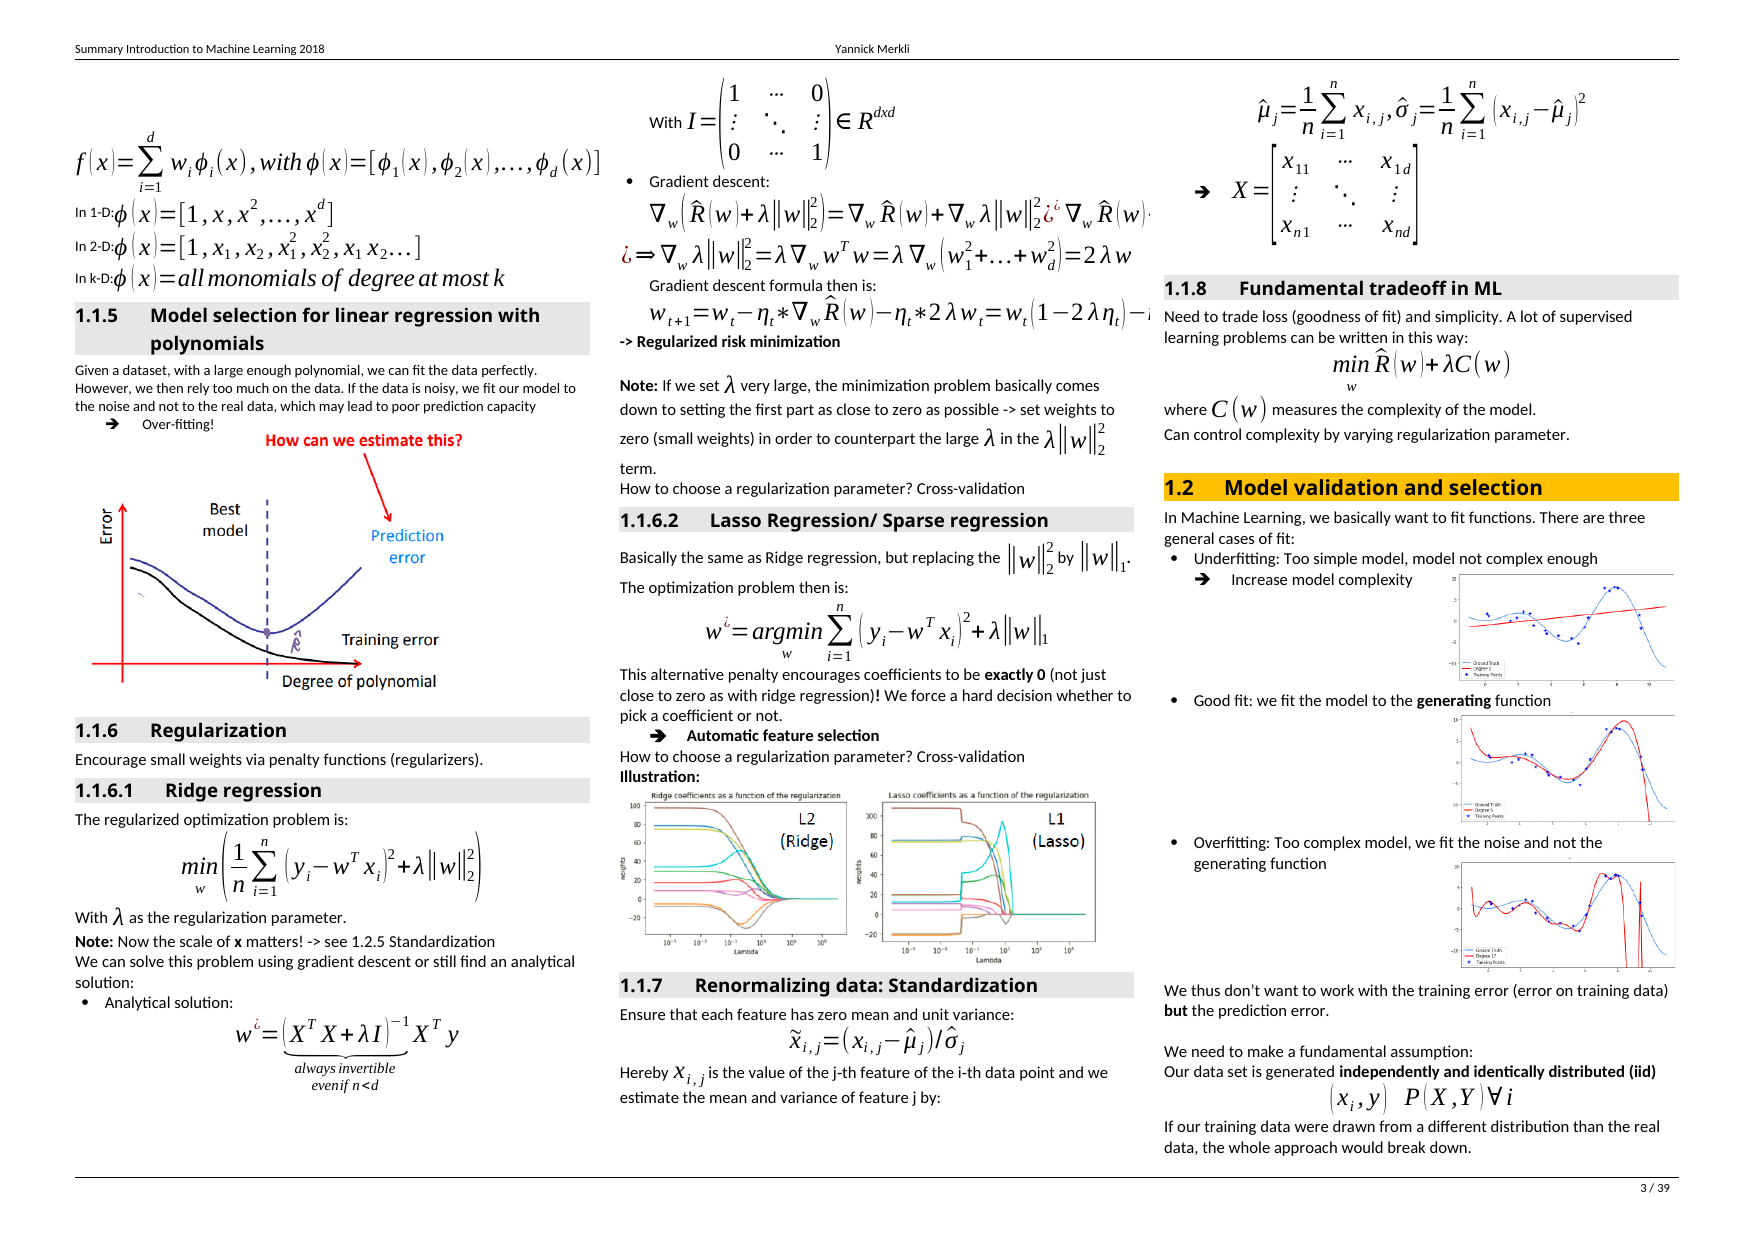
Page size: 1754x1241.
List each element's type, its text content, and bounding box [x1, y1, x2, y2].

picture [75, 432, 464, 692]
text Need to trade loss (goodness of fit) and simplicity. A lot of supervised [1164, 307, 1679, 327]
text We thus don’t want to work with the training error (error on training data) but the prediction error. [1164, 980, 1679, 1021]
text In 1-D: [75, 196, 590, 228]
text Underfitting: Too simple model, model not complex enough [1171, 548, 1679, 569]
list The optimization problem then is: [619, 577, 1134, 597]
subtitle Renormalizing data: Standardization [619, 972, 1134, 998]
text The regularized optimization problem is: [75, 809, 590, 829]
list How to choose a regularization parameter? Cross-validation [619, 746, 1134, 766]
picture [1450, 858, 1676, 972]
subtitle Fundamental tradeoff in ML [1164, 275, 1679, 300]
picture [1448, 570, 1674, 686]
list Over-fitting! [104, 415, 590, 433]
picture [619, 786, 1100, 965]
text In Machine Learning, we basically want to fit functions. There are three general cases of fit: [1164, 508, 1679, 548]
list Increase model complexity [1193, 569, 1679, 589]
list This alternative penalty encourages coefficients to be exactly 0 (not just close to zero as with ridge regression)! We force a hard decision whether to pick a coefficient or not. [619, 665, 1134, 726]
text Encourage small weights via penalty functions (regularizers). [75, 749, 590, 769]
subtitle Model validation and selection [1164, 473, 1679, 501]
list How to choose a regularization parameter? Cross-validation [619, 478, 1134, 498]
text Ensure that each feature has zero mean and unit variance: [619, 1004, 1134, 1024]
text Overfitting: Too complex model, we fit the noise and not the generating function [1171, 833, 1679, 873]
picture [1452, 712, 1675, 825]
subtitle Ridge regression [75, 778, 590, 803]
list Basically the same as Ridge regression, but replacing the by . [619, 538, 1134, 577]
text Hereby is the value of the j‐th feature of the i‐th data point and we estimate the mean and variance of feature j by: [619, 1056, 1134, 1108]
text We can solve this problem using gradient descent or still find an analytical solution: [75, 952, 590, 992]
subtitle Model selection for linear regression with polynomials [75, 302, 590, 355]
subtitle Regularization [75, 717, 590, 743]
list Illustration: [619, 766, 1134, 787]
list Gradient descent formula then is: [649, 275, 1134, 295]
text Gradient descent: [627, 171, 1134, 191]
text Good fit: we fit the model to the generating function [1171, 691, 1679, 711]
text In k-D: [75, 263, 590, 294]
list Note: Now the scale of x matters! -> see 1.2.5 Standardization [75, 931, 590, 952]
text where measures the complexity of the model. [1164, 394, 1679, 424]
text If our training data were drawn from a different distribution than the real data, the whole approach would break down. [1164, 1117, 1679, 1157]
text We need to make a fundamental assumption: [1164, 1041, 1679, 1062]
text Can control complexity by varying regularization parameter. [1164, 424, 1679, 444]
text Our data set is generated independently and identically distributed (iid) [1164, 1062, 1679, 1082]
text Given a dataset, with a large enough polynomial, we can fit the data perfectly. However, we then rely too much on the data. If the data is noisy, we fit our model to the noise and not to the real data, which may lead to poor prediction capacity [75, 361, 590, 415]
list Automatic feature selection [649, 726, 1134, 746]
text Analytical solution: [82, 992, 590, 1013]
list Note: If we set very large, the minimization problem basically comes down to setting the first part as close to zero as possible -> set weights to zero (small weights) in order to counterpart the large in the term. [619, 371, 1134, 478]
text With as the regularization parameter. [75, 904, 590, 931]
list With [649, 75, 1134, 171]
list -> Regularized risk minimization [619, 331, 1134, 351]
text learning problems can be written in this way: [1164, 327, 1679, 347]
subtitle Lasso Regression/ Sparse regression [619, 507, 1134, 532]
text In 2-D: [75, 228, 590, 263]
